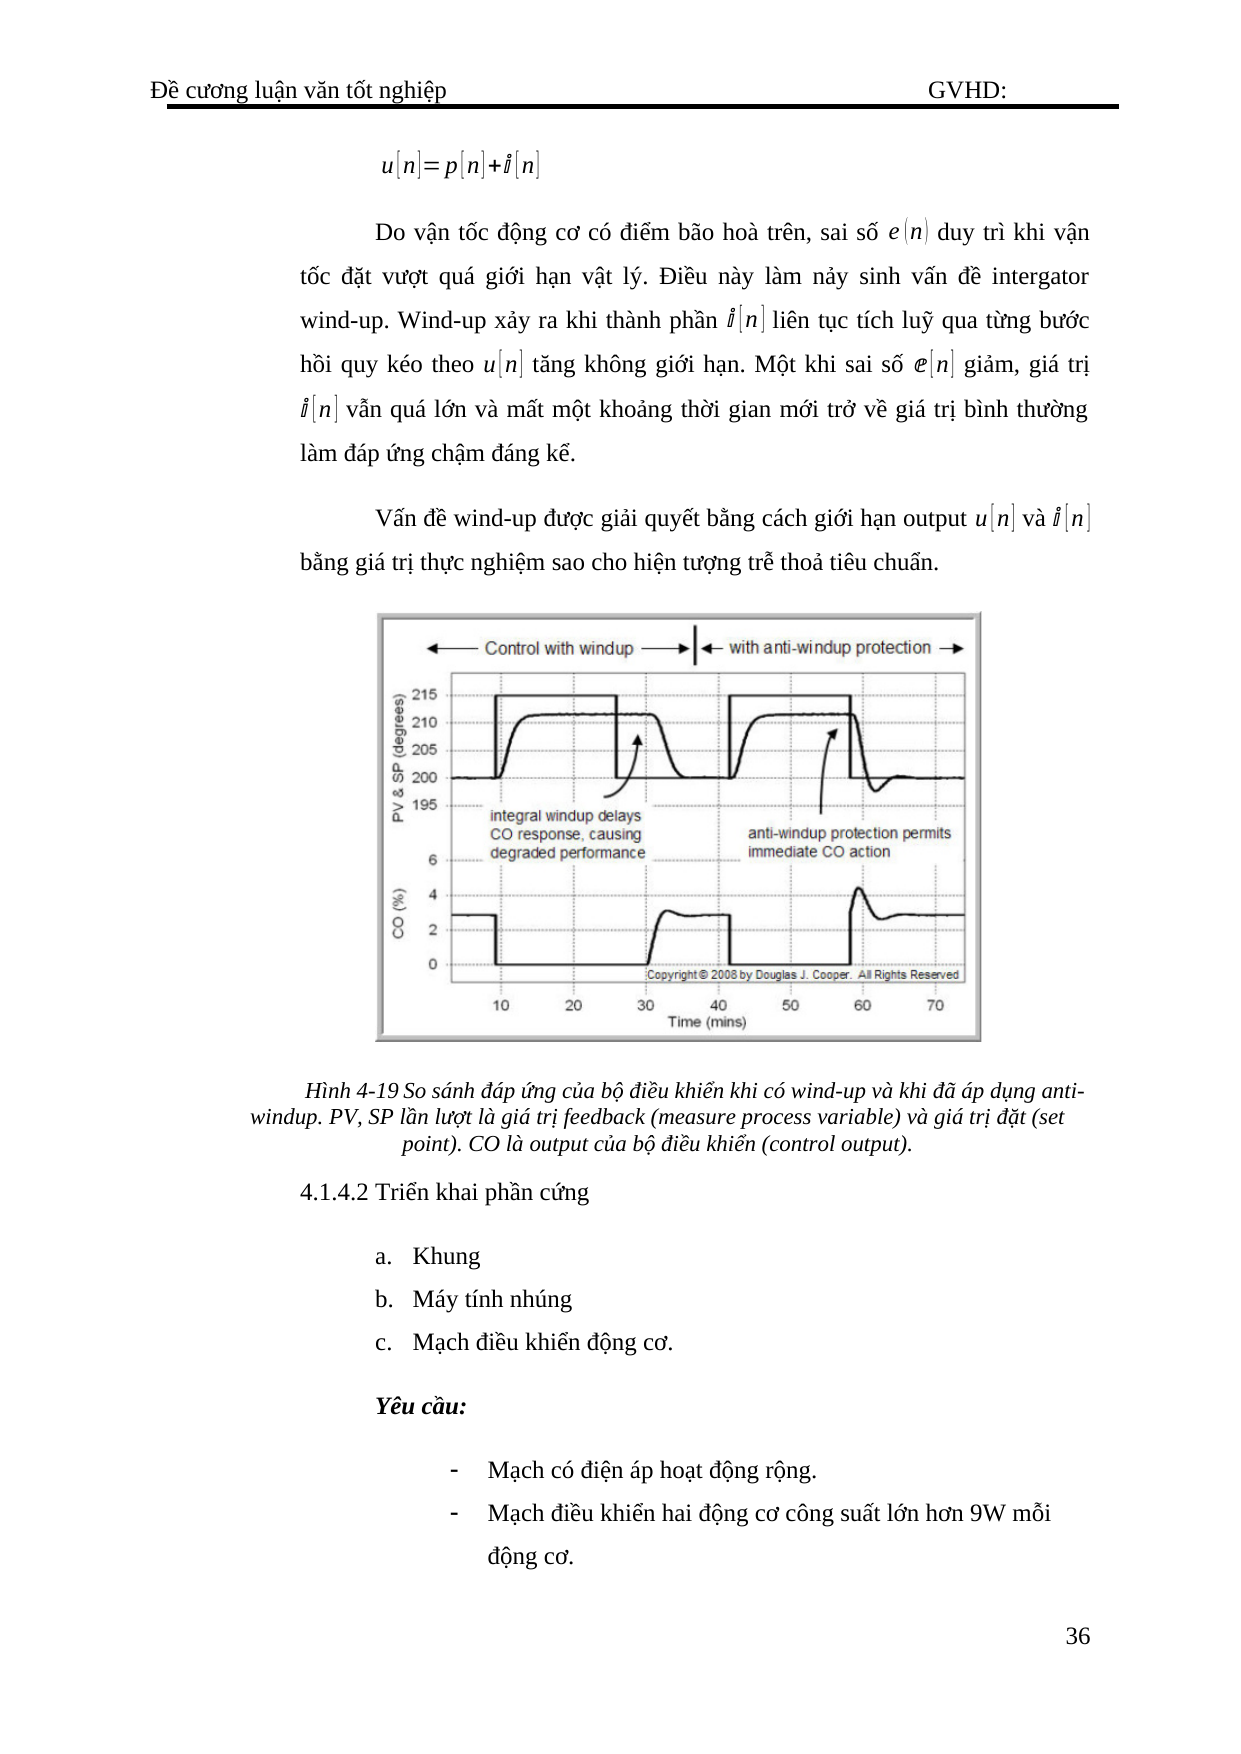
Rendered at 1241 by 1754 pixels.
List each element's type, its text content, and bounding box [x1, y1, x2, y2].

list Mạch có điện áp hoạt động rộng. [450, 1455, 1090, 1484]
text Do vận tốc động cơ có điểm bão hoà trên, sai số duy trì khi vận tốc đặt vượt quá giới hạn vật lý. Điều này làm nảy sinh vấn đề intergator wind-up. Wind-up xảy ra khi thành phần liên tục tích luỹ qua từng bước hồi quy kéo theo tăng không giới hạn. Một khi sai số giảm, giá trị vẫn quá lớn và mất một khoảng thời gian mới trở về giá trị bình thường làm đáp ứng chậm đáng kể. [300, 216, 1090, 467]
list Mạch điều khiển động cơ. [375, 1327, 1090, 1356]
picture [375, 611, 982, 1042]
list Khung [375, 1241, 1090, 1269]
text Yêu cầu: [375, 1391, 1090, 1420]
text Vấn đề wind-up được giải quyết bằng cách giới hạn output và bằng giá trị thực nghiệm sao cho hiện tượng trễ thoả tiêu chuẩn. [300, 502, 1090, 576]
list Mạch điều khiển hai động cơ công suất lớn hơn 9W mỗi động cơ. [450, 1498, 1090, 1570]
list Máy tính nhúng [375, 1284, 1090, 1313]
text 4.1.4.2 Triển khai phần cứng [300, 1177, 1090, 1206]
